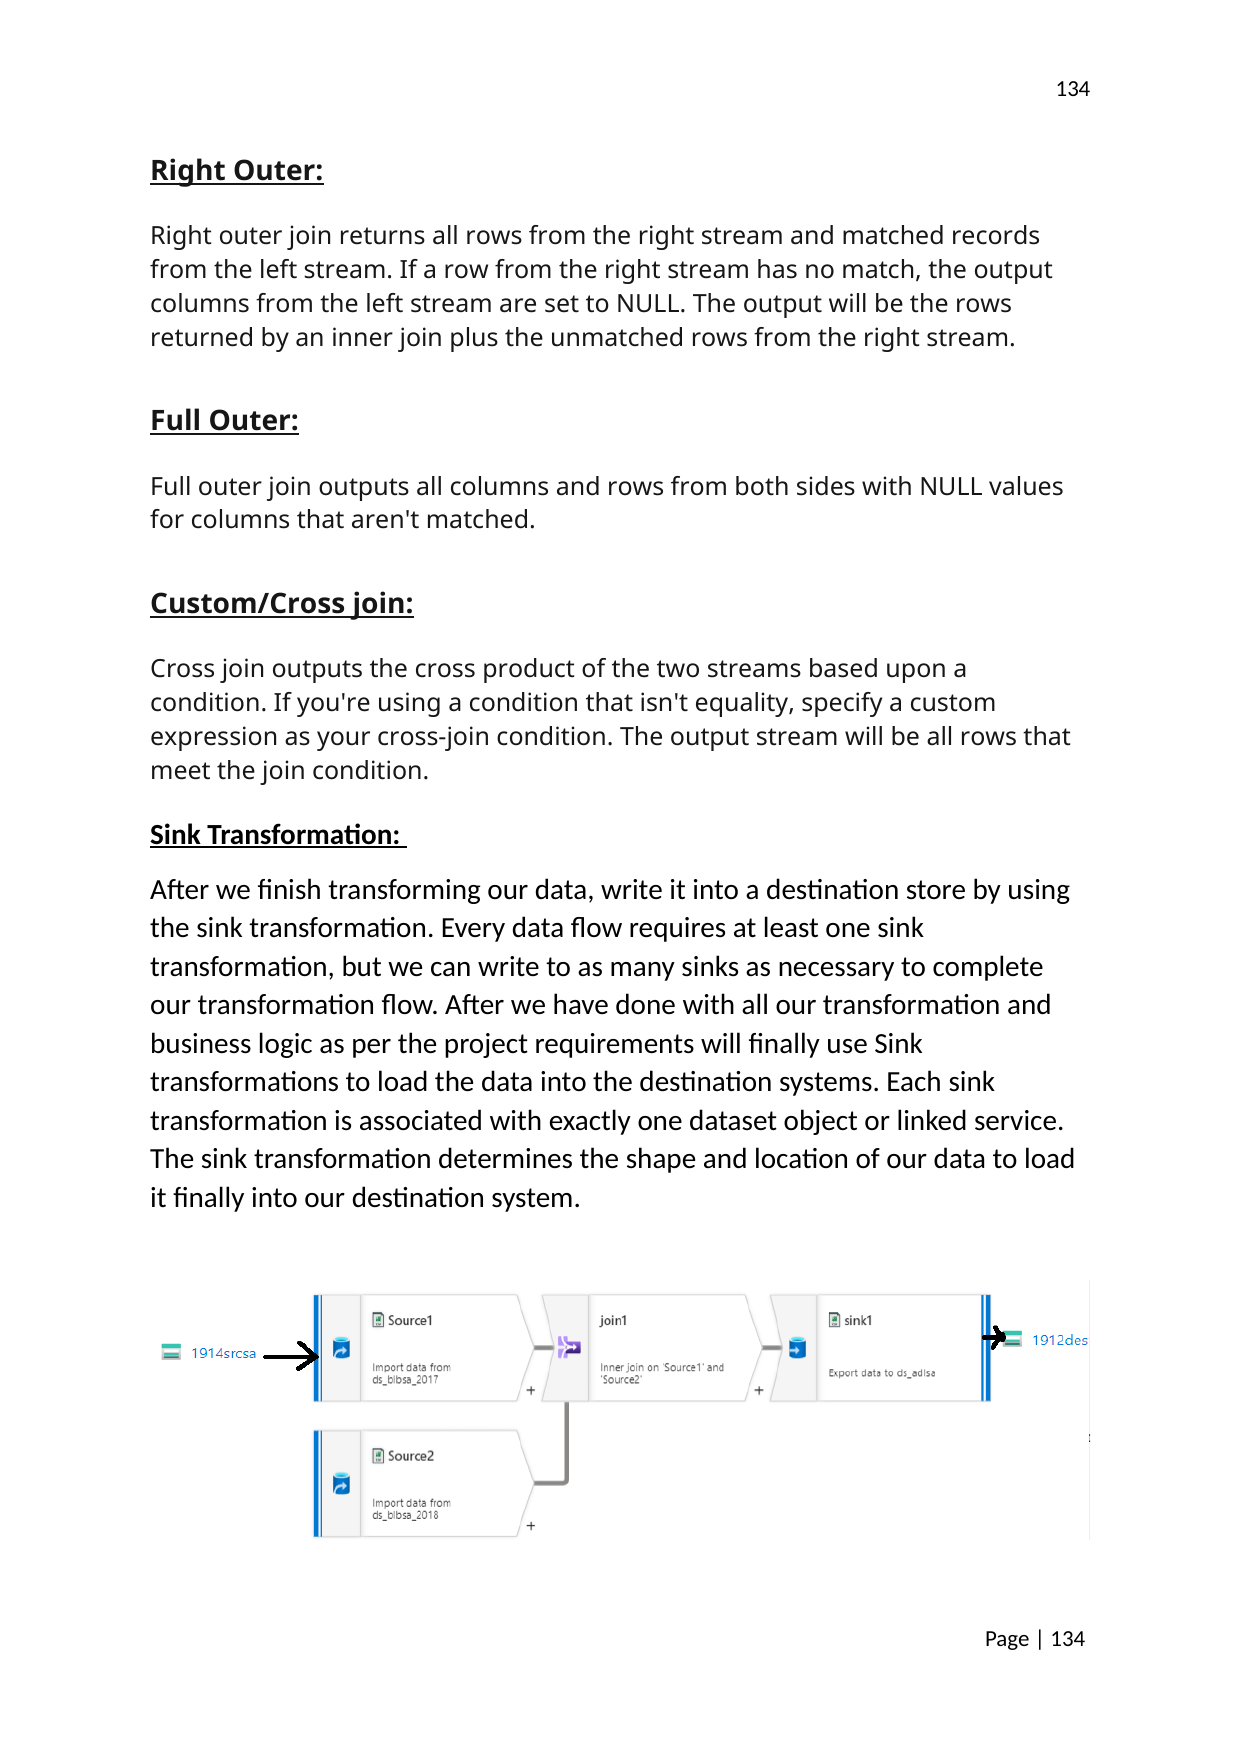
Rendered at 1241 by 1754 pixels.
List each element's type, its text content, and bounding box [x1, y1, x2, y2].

subtitle Custom/Cross join: [150, 583, 1090, 621]
subtitle Full Outer: [150, 401, 1090, 439]
text After we finish transforming our data, write it into a destination store by using the sink transformation. Every data flow requires at least one sink transformation, but we can write to as many sinks as necessary to complete our transformation flow. After we have done with all our transformation and business logic as per the project requirements will finally use Sink transformations to load the data into the destination systems. Each sink transformation is associated with exactly one dataset object or linked service. The sink transformation determines the shape and location of our data to load it finally into our destination system. [150, 871, 1090, 1214]
subtitle Right Outer: [150, 150, 1090, 188]
picture [150, 1280, 1091, 1540]
text Sink Transformation: [150, 816, 1090, 852]
text Full outer join outputs all columns and rows from both sides with NULL values for columns that aren't matched. [150, 468, 1090, 536]
text Right outer join returns all rows from the right stream and matched records from the left stream. If a row from the right stream has no match, the output columns from the left stream are set to NULL. The output will be the rows returned by an inner join plus the unmatched rows from the right stream. [150, 217, 1090, 354]
text Cross join outputs the cross product of the two streams based upon a condition. If you're using a condition that isn't equality, specify a custom expression as your cross-join condition. The output stream will be all rows that meet the join condition. [150, 651, 1090, 787]
